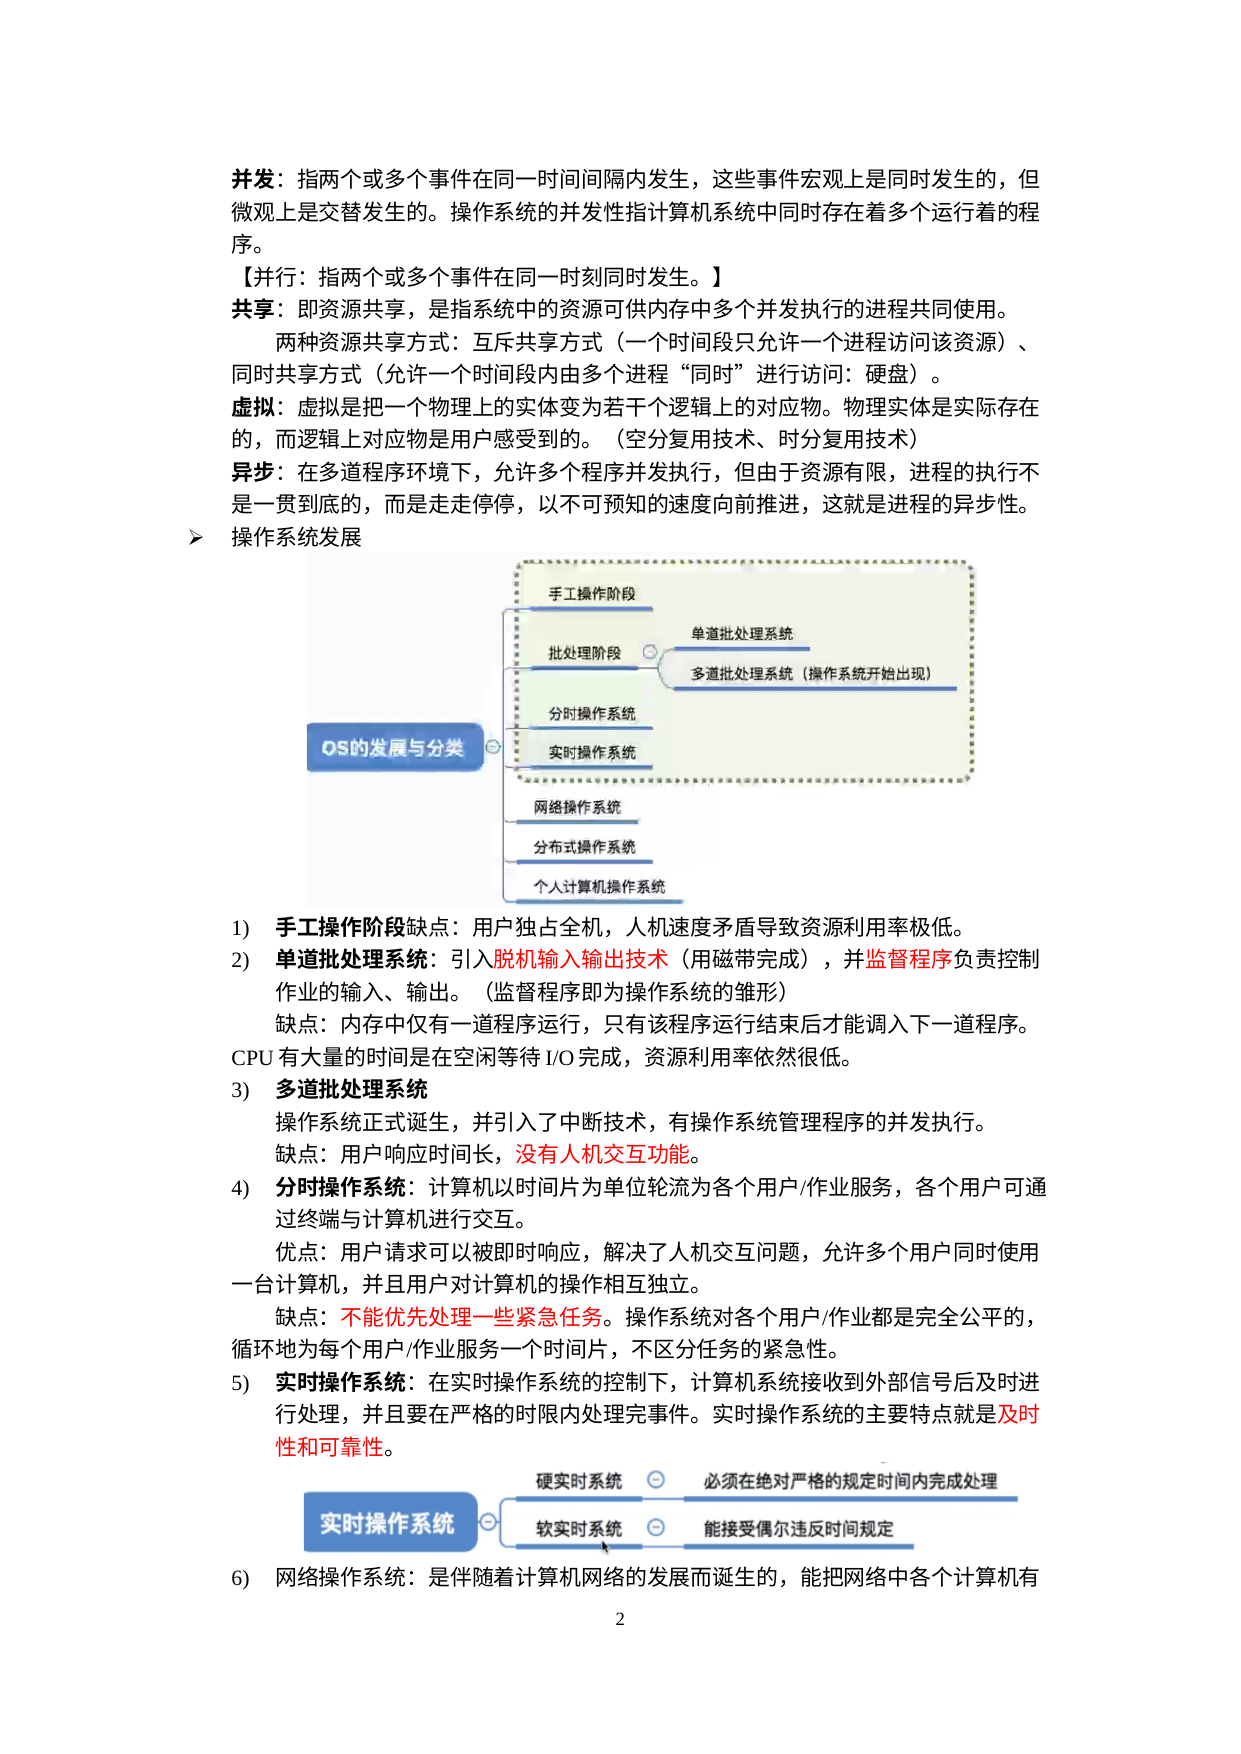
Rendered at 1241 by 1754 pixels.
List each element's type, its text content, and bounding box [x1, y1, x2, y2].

list 【并行：指两个或多个事件在同一时刻同时发生。】 [231, 259, 1053, 292]
list 缺点：不能优先处理一些紧急任务。操作系统对各个用户/作业都是完全公平的，循环地为每个用户/作业服务一个时间片，不区分任务的紧急性。 [231, 1299, 1053, 1364]
list 缺点：内存中仅有一道程序运行，只有该程序运行结束后才能调入下一道程序。CPU有大量的时间是在空闲等待I/O完成，资源利用率依然很低。 [231, 1007, 1053, 1072]
picture [306, 552, 978, 908]
list 多道批处理系统 [231, 1072, 1053, 1104]
picture [303, 1462, 1024, 1557]
text 优点：用户请求可以被即时响应，解决了人机交互问题，允许多个用户同时使用一台计算机，并且用户对计算机的操作相互独立。 [231, 1234, 1053, 1299]
list 分时操作系统：计算机以时间片为单位轮流为各个用户/作业服务，各个用户可通过终端与计算机进行交互。 [231, 1169, 1053, 1234]
list 两种资源共享方式：互斥共享方式（一个时间段只允许一个进程访问该资源）、同时共享方式（允许一个时间段内由多个进程“同时”进行访问：硬盘）。 [231, 324, 1053, 389]
list 实时操作系统：在实时操作系统的控制下，计算机系统接收到外部信号后及时进行处理，并且要在严格的时限内处理完事件。实时操作系统的主要特点就是及时性和可靠性。 [231, 1364, 1053, 1462]
list 操作系统正式诞生，并引入了中断技术，有操作系统管理程序的并发执行。 [275, 1104, 1053, 1137]
list 共享：即资源共享，是指系统中的资源可供内存中多个并发执行的进程共同使用。 [231, 292, 1053, 324]
list 异步：在多道程序环境下，允许多个程序并发执行，但由于资源有限，进程的执行不是一贯到底的，而是走走停停，以不可预知的速度向前推进，这就是进程的异步性。 [231, 454, 1053, 519]
list 操作系统发展 [187, 519, 1053, 552]
list 单道批处理系统：引入脱机输入输出技术（用磁带完成），并监督程序负责控制作业的输入、输出。（监督程序即为操作系统的雏形） [231, 942, 1053, 1007]
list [231, 1559, 1053, 1592]
list 缺点：用户响应时间长，没有人机交互功能。 [275, 1137, 1053, 1169]
list 手工操作阶段缺点：用户独占全机，人机速度矛盾导致资源利用率极低。 [231, 909, 1053, 942]
list 虚拟：虚拟是把一个物理上的实体变为若干个逻辑上的对应物。物理实体是实际存在的，而逻辑上对应物是用户感受到的。（空分复用技术、时分复用技术） [231, 389, 1053, 454]
list 并发：指两个或多个事件在同一时间间隔内发生，这些事件宏观上是同时发生的，但微观上是交替发生的。操作系统的并发性指计算机系统中同时存在着多个运行着的程序。 [231, 162, 1053, 259]
